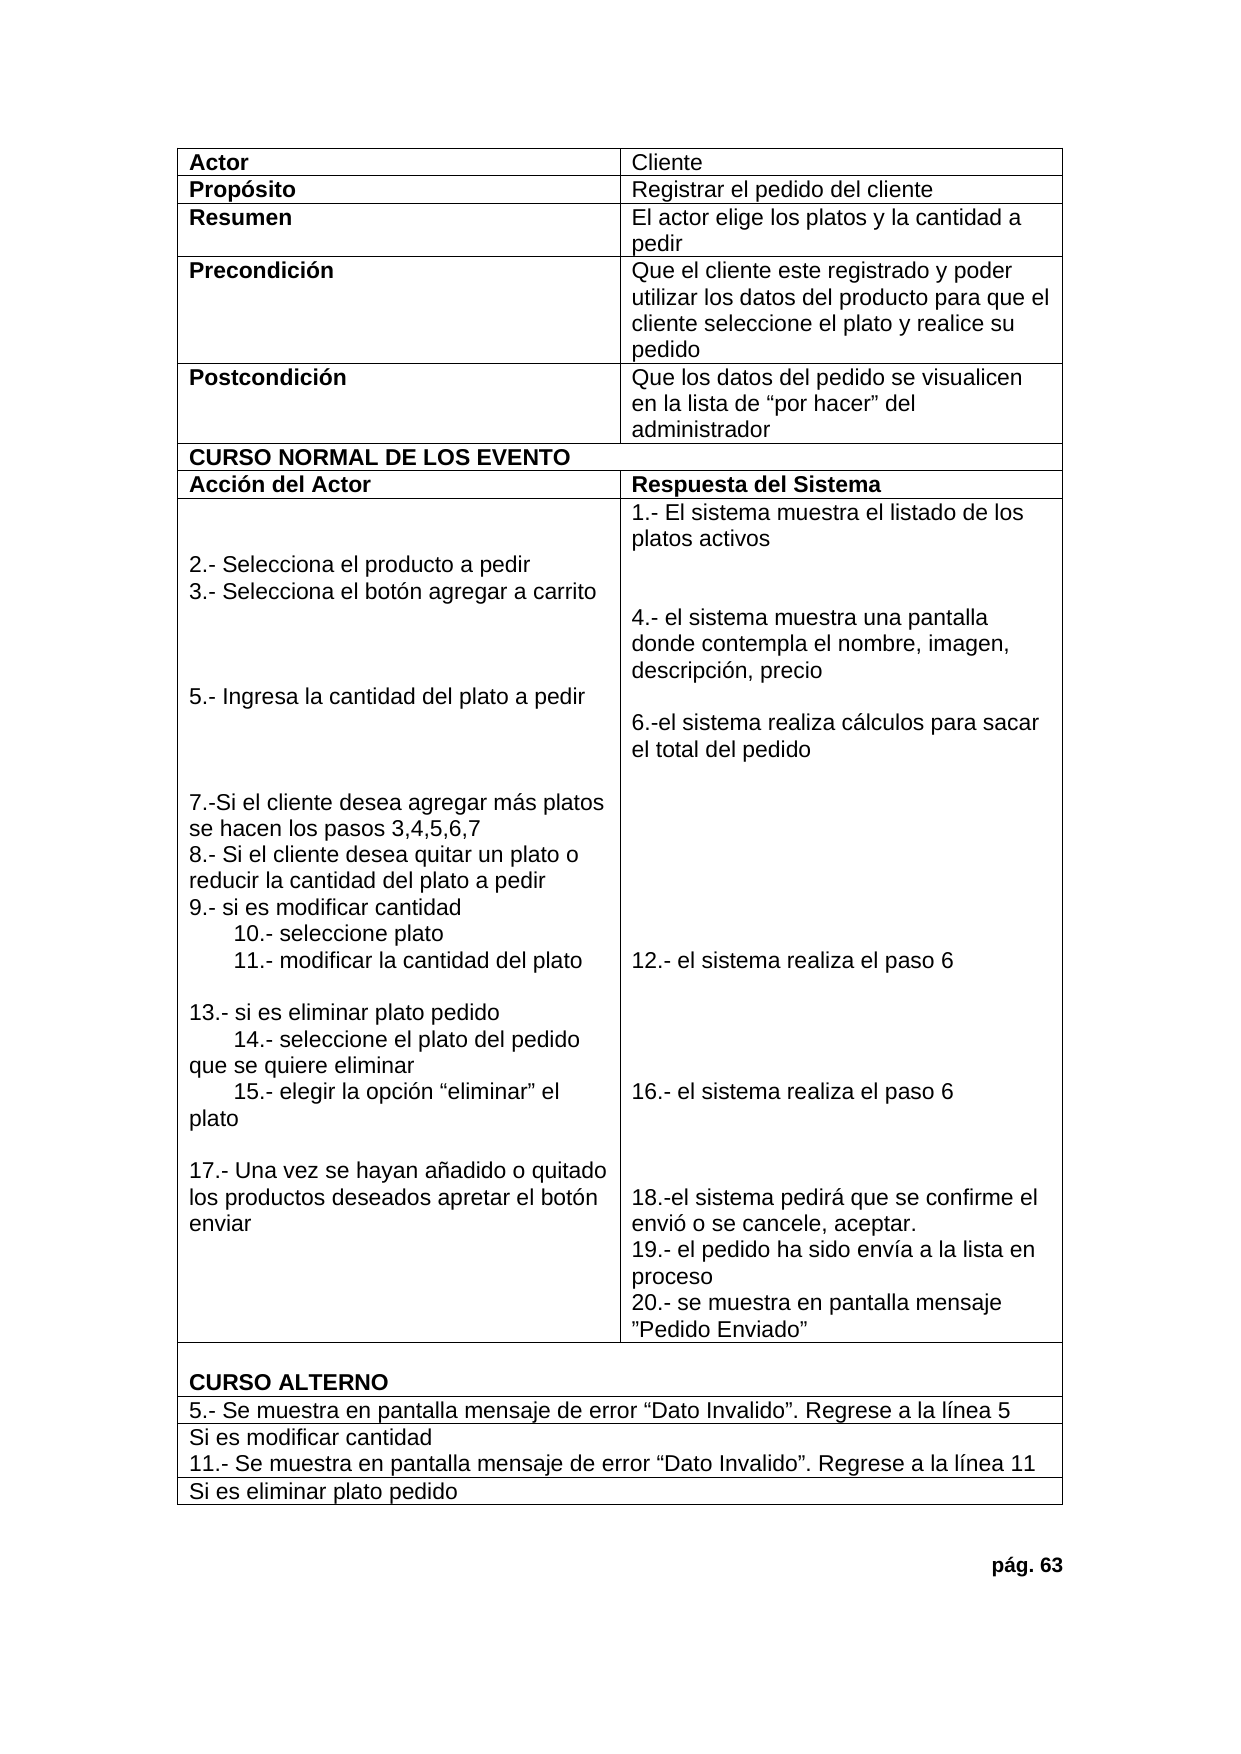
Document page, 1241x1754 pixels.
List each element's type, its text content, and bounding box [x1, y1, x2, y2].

table_cell CURSO ALTERNO [178, 1343, 1062, 1396]
table_cell Cliente [621, 149, 1062, 175]
table_cell CURSO NORMAL DE LOS EVENTO [178, 444, 1062, 470]
table_cell Resumen [178, 204, 620, 256]
table_cell Acción del Actor [178, 471, 620, 497]
table_cell Actor [178, 149, 620, 175]
table_cell Precondición [178, 257, 620, 363]
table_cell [178, 1478, 1062, 1504]
table_cell 1.- El sistema muestra el listado de los platos activos 4.- el sistema muestra una pantalla donde contempla el nombre, imagen, descripción, precio 6.-el sistema realiza cálculos para sacar el total del pedido 12.- el sistema realiza el paso 6 16.- el sistema realiza el paso 6 18.-el sistema pedirá que se confirme el envió o se cancele, aceptar. 19.- el pedido ha sido envía a la lista en proceso 20.- se muestra en pantalla mensaje ”Pedido Enviado” [621, 499, 1062, 1342]
table_cell Si es modificar cantidad 11.- Se muestra en pantalla mensaje de error “Dato Invalido”. Regrese a la línea 11 [178, 1424, 1062, 1477]
table_cell El actor elige los platos y la cantidad a pedir [621, 204, 1062, 256]
table_cell 5.- Se muestra en pantalla mensaje de error “Dato Invalido”. Regrese a la línea 5 [178, 1397, 1062, 1423]
table_cell Registrar el pedido del cliente [621, 176, 1062, 202]
table_cell Respuesta del Sistema [621, 471, 1062, 497]
table_cell Que el cliente este registrado y poder utilizar los datos del producto para que el cliente seleccione el plato y realice su pedido [621, 257, 1062, 363]
table_cell Postcondición [178, 364, 620, 443]
table_cell Que los datos del pedido se visualicen en la lista de “por hacer” del administrador [621, 364, 1062, 443]
table_cell 2.- Selecciona el producto a pedir 3.- Selecciona el botón agregar a carrito 5.- Ingresa la cantidad del plato a pedir 7.-Si el cliente desea agregar más platos se hacen los pasos 3,4,5,6,7 8.- Si el cliente desea quitar un plato o reducir la cantidad del plato a pedir 9.- si es modificar cantidad 10.- seleccione plato 11.- modificar la cantidad del plato 13.- si es eliminar plato pedido 14.- seleccione el plato del pedido que se quiere eliminar 15.- elegir la opción “eliminar” el plato 17.- Una vez se hayan añadido o quitado los productos deseados apretar el botón enviar [178, 499, 620, 1342]
table_cell Propósito [178, 176, 620, 202]
